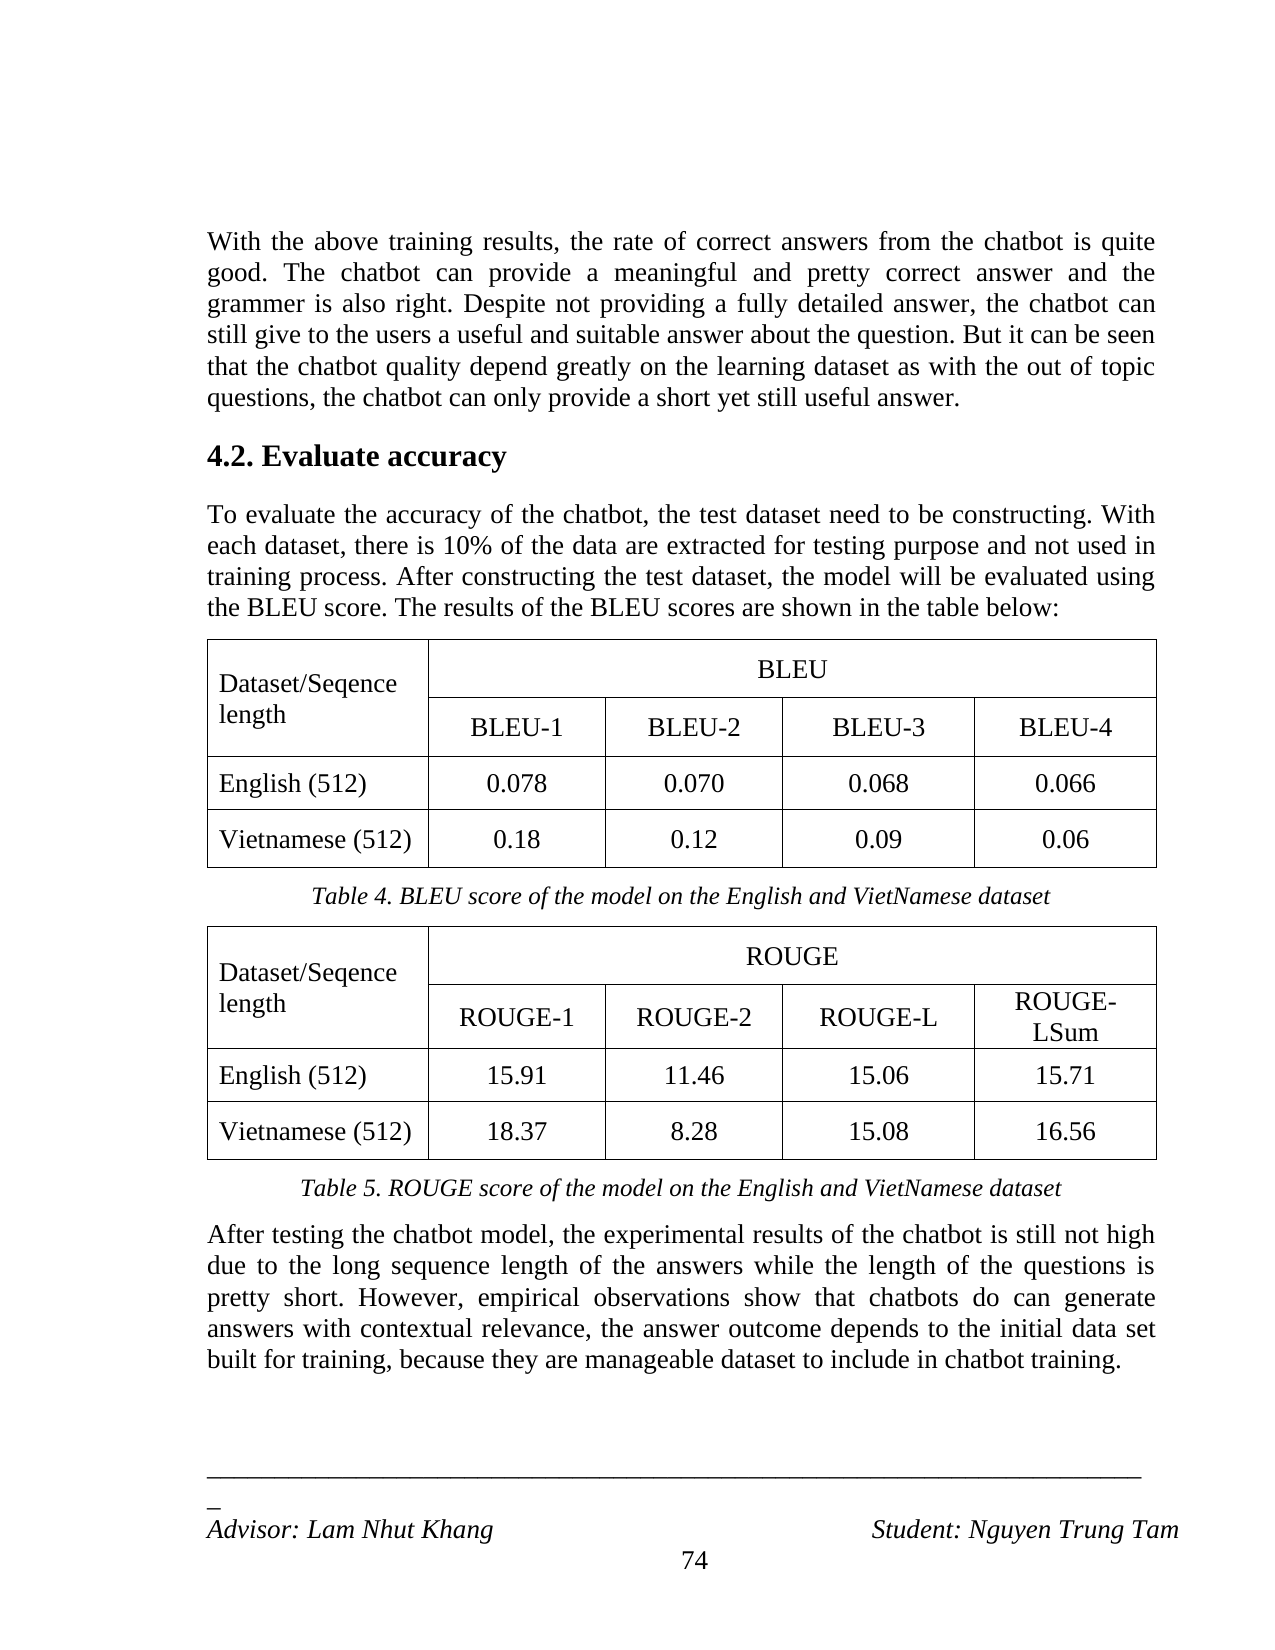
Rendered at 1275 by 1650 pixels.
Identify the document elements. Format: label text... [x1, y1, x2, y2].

table_cell Vietnamese (512) [208, 1102, 428, 1159]
table_header Dataset/Seqence length [208, 927, 428, 1048]
table_cell 8.28 [606, 1102, 782, 1159]
subtitle Evaluate accuracy [207, 437, 1157, 473]
table_cell ROUGE-L [783, 985, 974, 1048]
table_cell 0.18 [429, 810, 605, 867]
table_cell BLEU-1 [429, 698, 605, 756]
table_cell English (512) [208, 1049, 428, 1101]
table_cell English (512) [208, 757, 428, 809]
table_cell 15.91 [429, 1049, 605, 1101]
table_cell ROUGE-1 [429, 985, 605, 1048]
table_header BLEU [429, 640, 1156, 697]
table_cell ROUGE-LSum [975, 985, 1156, 1048]
table_cell 18.37 [429, 1102, 605, 1159]
table_cell 11.46 [606, 1049, 782, 1101]
text After testing the chatbot model, the experimental results of the chatbot is still not high due to the long sequence length of the answers while the length of the questions is pretty short. However, empirical observations show that chatbots do can generate answers with contextual relevance, the answer outcome depends to the initial data set built for training, because they are manageable dataset to include in chatbot training. [207, 1218, 1157, 1374]
table_cell BLEU-4 [975, 698, 1156, 756]
table_cell 15.71 [975, 1049, 1156, 1101]
table_cell ROUGE-2 [606, 985, 782, 1048]
table_cell 0.066 [975, 757, 1156, 809]
table_cell 0.12 [606, 810, 782, 867]
table_cell BLEU-3 [783, 698, 974, 756]
table_cell 0.06 [975, 810, 1156, 867]
table_cell 15.08 [783, 1102, 974, 1159]
table_cell 16.56 [975, 1102, 1156, 1159]
table_header Dataset/Seqence length [208, 640, 428, 756]
table_cell Vietnamese (512) [208, 810, 428, 867]
table_cell 0.078 [429, 757, 605, 809]
text With the above training results, the rate of correct answers from the chatbot is quite good. The chatbot can provide a meaningful and pretty correct answer and the grammer is also right. Despite not providing a fully detailed answer, the chatbot can still give to the users a useful and suitable answer about the question. But it can be seen that the chatbot quality depend greatly on the learning dataset as with the out of topic questions, the chatbot can only provide a short yet still useful answer. [207, 225, 1157, 412]
table_cell BLEU-2 [606, 698, 782, 756]
table_header ROUGE [429, 927, 1156, 984]
table_cell 0.068 [783, 757, 974, 809]
table_cell 15.06 [783, 1049, 974, 1101]
table_cell 0.070 [606, 757, 782, 809]
text To evaluate the accuracy of the chatbot, the test dataset need to be constructing. With each dataset, there is 10% of the data are extracted for testing purpose and not used in training process. After constructing the test dataset, the model will be evaluated using the BLEU score. The results of the BLEU scores are shown in the table below: [207, 498, 1157, 622]
table_cell 0.09 [783, 810, 974, 867]
